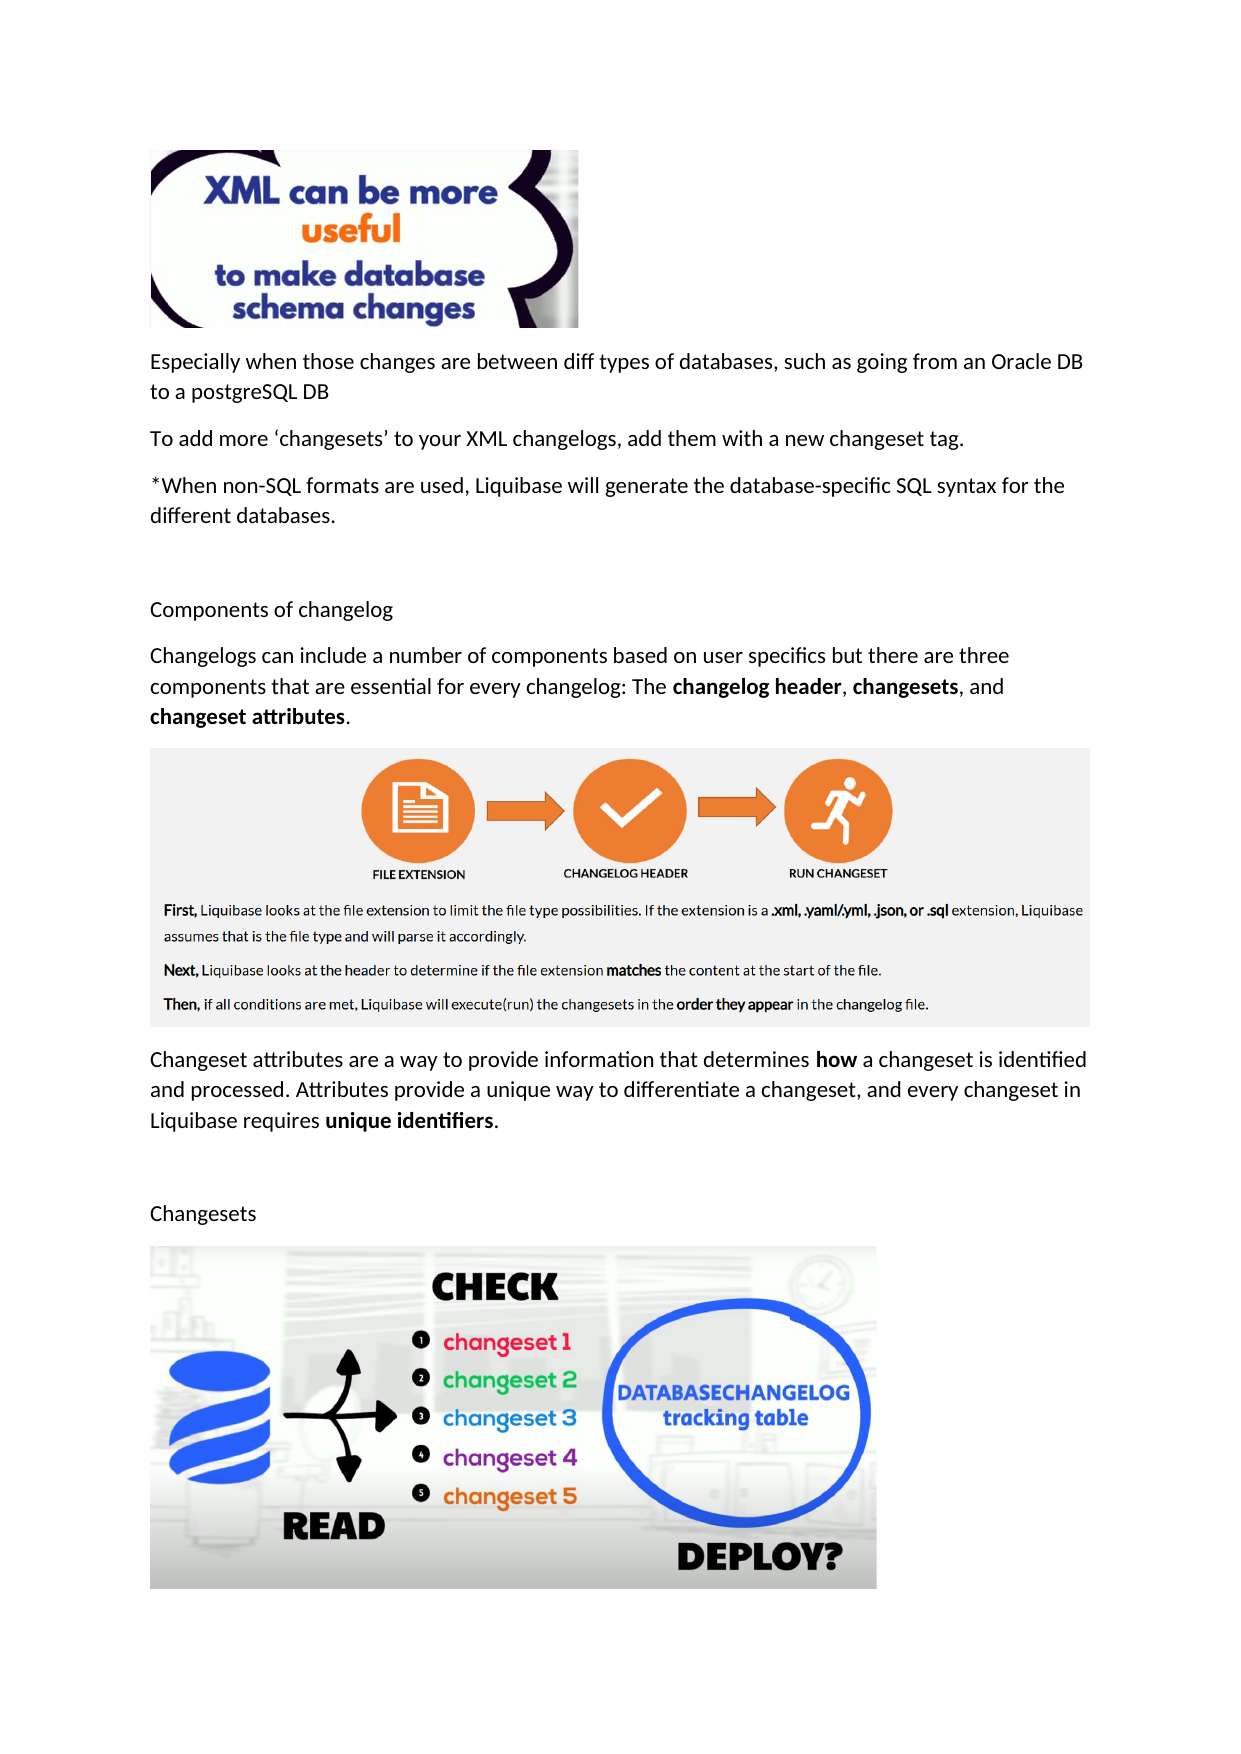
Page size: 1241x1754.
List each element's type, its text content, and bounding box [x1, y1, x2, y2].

picture [150, 748, 1091, 1027]
text Changesets [150, 1199, 1090, 1227]
text *When non-SQL formats are used, Liquibase will generate the database-specific SQL syntax for the different databases. [150, 471, 1090, 529]
text Components of changelog [150, 595, 1090, 623]
picture [150, 1246, 877, 1589]
text To add more ‘changesets’ to your XML changelogs, add them with a new changeset tag. [150, 424, 1090, 452]
picture [150, 150, 579, 328]
text Especially when those changes are between diff types of databases, such as going from an Oracle DB to a postgreSQL DB [150, 347, 1090, 405]
text Changelogs can include a number of components based on user specifics but there are three components that are essential for every changelog: The changelog header, changesets, and changeset attributes. [150, 642, 1090, 730]
text Changeset attributes are a way to provide information that determines how a changeset is identified and processed. Attributes provide a unique way to differentiate a changeset, and every changeset in Liquibase requires unique identifiers. [150, 1045, 1090, 1134]
